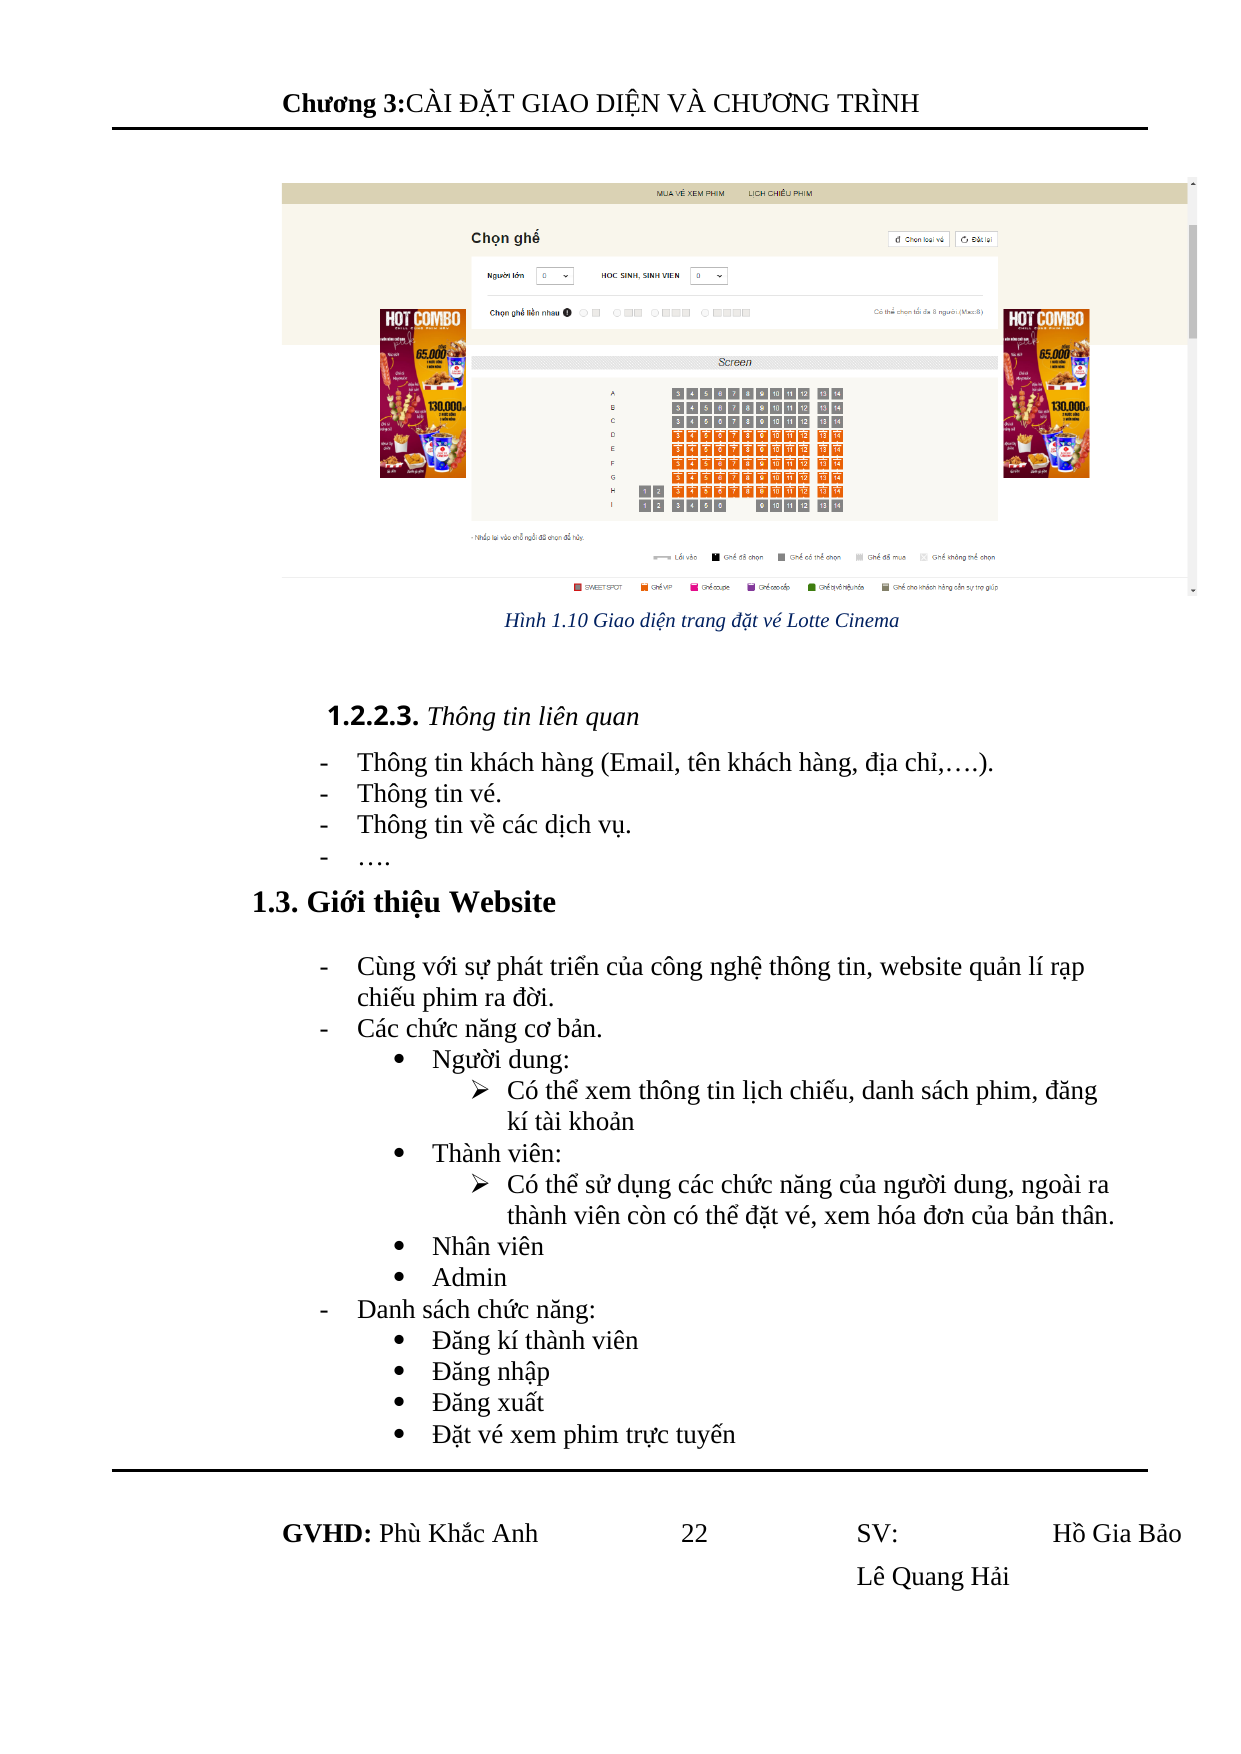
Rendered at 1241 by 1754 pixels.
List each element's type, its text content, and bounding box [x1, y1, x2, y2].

list Cùng với sự phát triển của công nghệ thông tin, website quản lí rạp chiếu phim ra đời. [319, 949, 1122, 1012]
subtitle Giới thiệu Website [252, 883, 1122, 919]
list Đặt vé xem phim trực tuyến [394, 1418, 1122, 1449]
list Danh sách chức năng: [319, 1293, 1122, 1324]
list Người dung: [394, 1043, 1122, 1074]
subtitle Thông tin liên quan [327, 697, 1122, 734]
list Đăng nhập [394, 1355, 1122, 1386]
list Nhân viên [394, 1230, 1122, 1262]
list Thành viên: [394, 1137, 1122, 1168]
list Đăng xuất [394, 1386, 1122, 1418]
list Thông tin vé. [319, 777, 1122, 808]
list Có thể sử dụng các chức năng của người dung, ngoài ra thành viên còn có thể đặt vé, xem hóa đơn của bản thân. [469, 1168, 1122, 1230]
list Thông tin khách hàng (Email, tên khách hàng, địa chỉ,….). [319, 746, 1122, 777]
list …. [319, 839, 1122, 871]
list Có thể xem thông tin lịch chiếu, danh sách phim, đăng kí tài khoản [469, 1074, 1122, 1137]
list Đăng kí thành viên [394, 1324, 1122, 1355]
list Admin [394, 1262, 1122, 1293]
picture [281, 177, 1198, 596]
list Thông tin về các dịch vụ. [319, 808, 1122, 839]
list Các chức năng cơ bản. [319, 1012, 1122, 1043]
